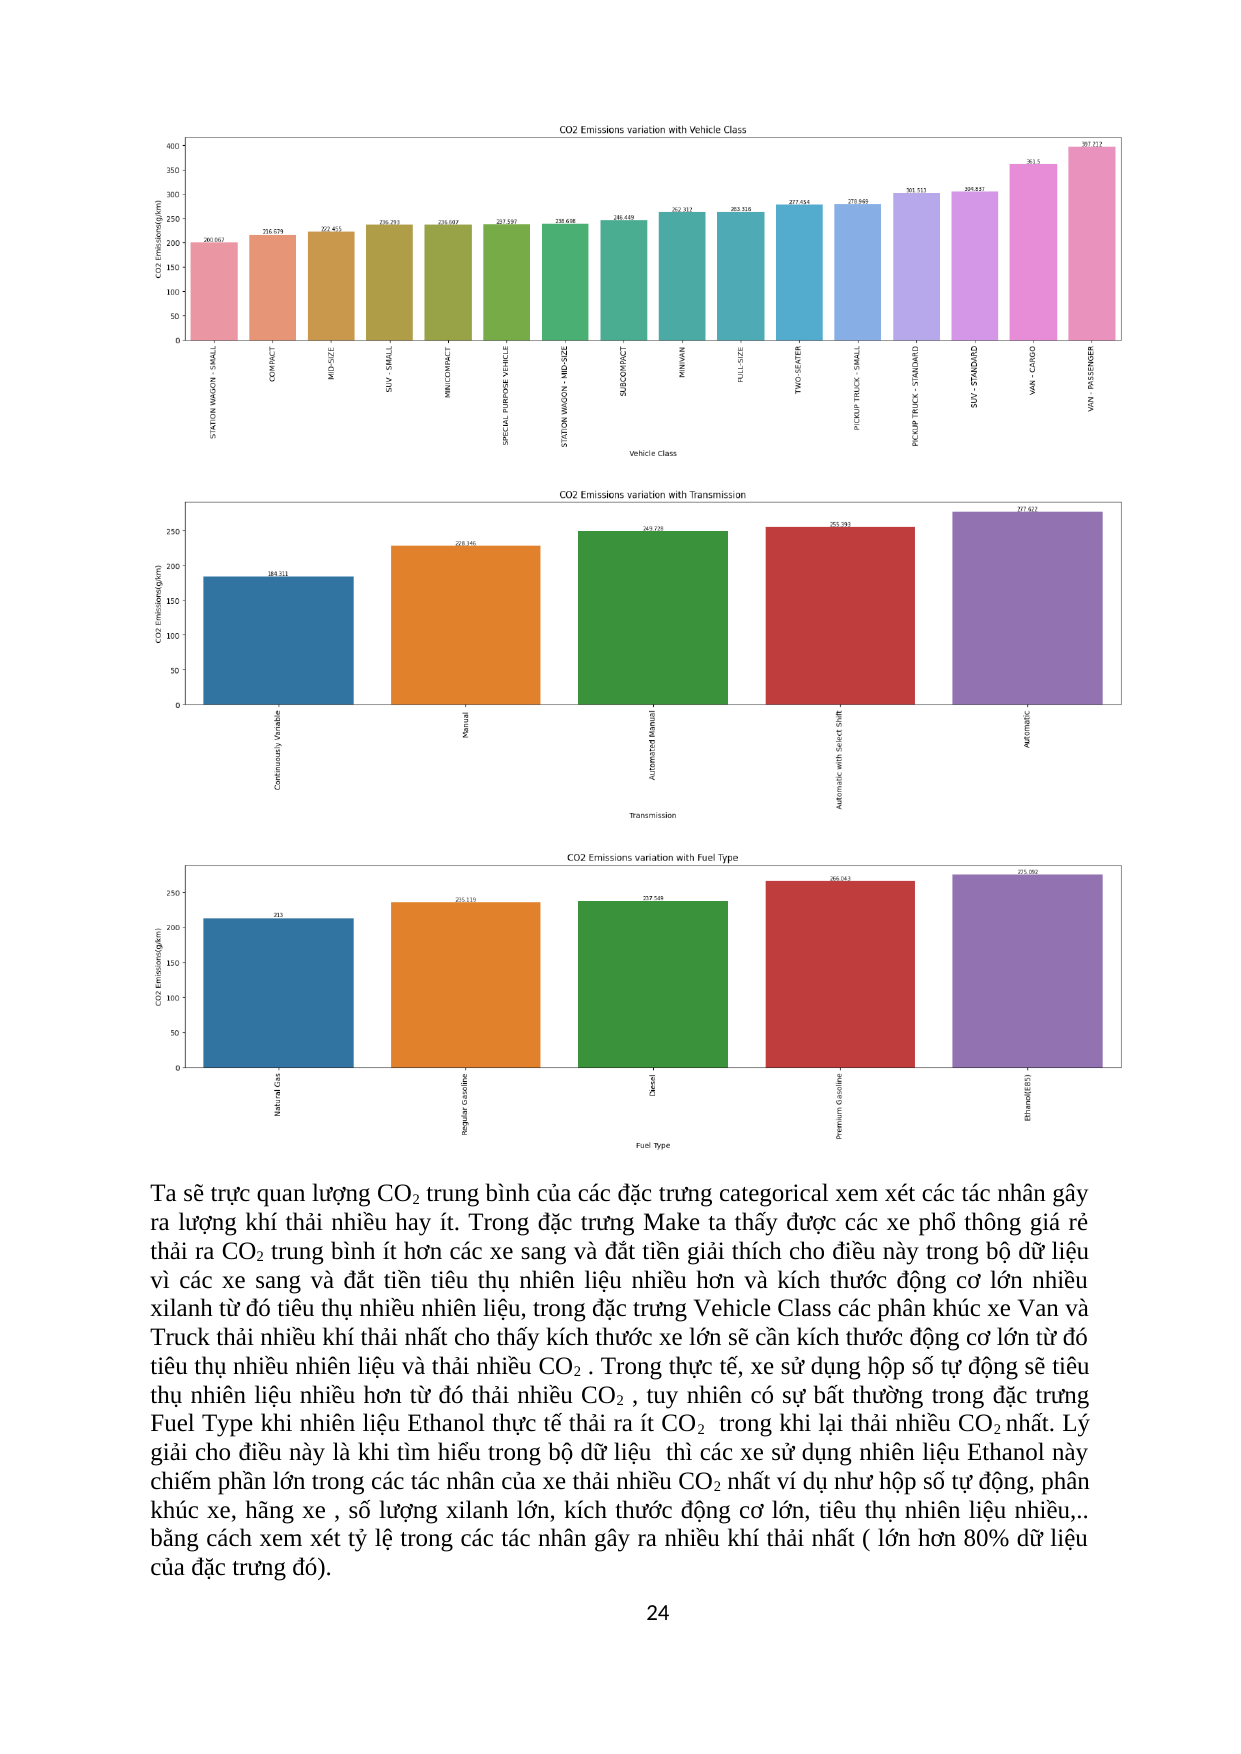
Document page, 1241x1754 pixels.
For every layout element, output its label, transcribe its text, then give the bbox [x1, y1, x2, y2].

picture [150, 120, 1125, 462]
picture [150, 848, 1125, 1154]
text Ta sẽ trực quan lượng CO2 trung bình của các đặc trưng categorical xem xét các tác nhân gây ra lượng khí thải nhiều hay ít. Trong đặc trưng Make ta thấy được các xe phổ thông giá rẻ thải ra CO2 trung bình ít hơn các xe sang và đắt tiền giải thích cho điều này trong bộ dữ liệu vì các xe sang và đắt tiền tiêu thụ nhiên liệu nhiều hơn và kích thước động cơ lớn nhiều xilanh từ đó tiêu thụ nhiều nhiên liệu, trong đặc trưng Vehicle Class các phân khúc xe Van và Truck thải nhiều khí thải nhất cho thấy kích thước xe lớn sẽ cần kích thước động cơ lớn từ đó tiêu thụ nhiều nhiên liệu và thải nhiều CO2 . Trong thực tế, xe sử dụng hộp số tự động sẽ tiêu thụ nhiên liệu nhiều hơn từ đó thải nhiều CO2 , tuy nhiên có sự bất thường trong đặc trưng Fuel Type khi nhiên liệu Ethanol thực tế thải ra ít CO2 trong khi lại thải nhiều CO2 nhất. Lý giải cho điều này là khi tìm hiểu trong bộ dữ liệu thì các xe sử dụng nhiên liệu Ethanol này chiếm phần lớn trong các tác nhân của xe thải nhiều CO2 nhất ví dụ như hộp số tự động, phân khúc xe, hãng xe , số lượng xilanh lớn, kích thước động cơ lớn, tiêu thụ nhiên liệu nhiều,.. bằng cách xem xét tỷ lệ trong các tác nhân gây ra nhiều khí thải nhất ( lớn hơn 80% dữ liệu của đặc trưng đó). [150, 1178, 1090, 1581]
picture [150, 486, 1125, 824]
